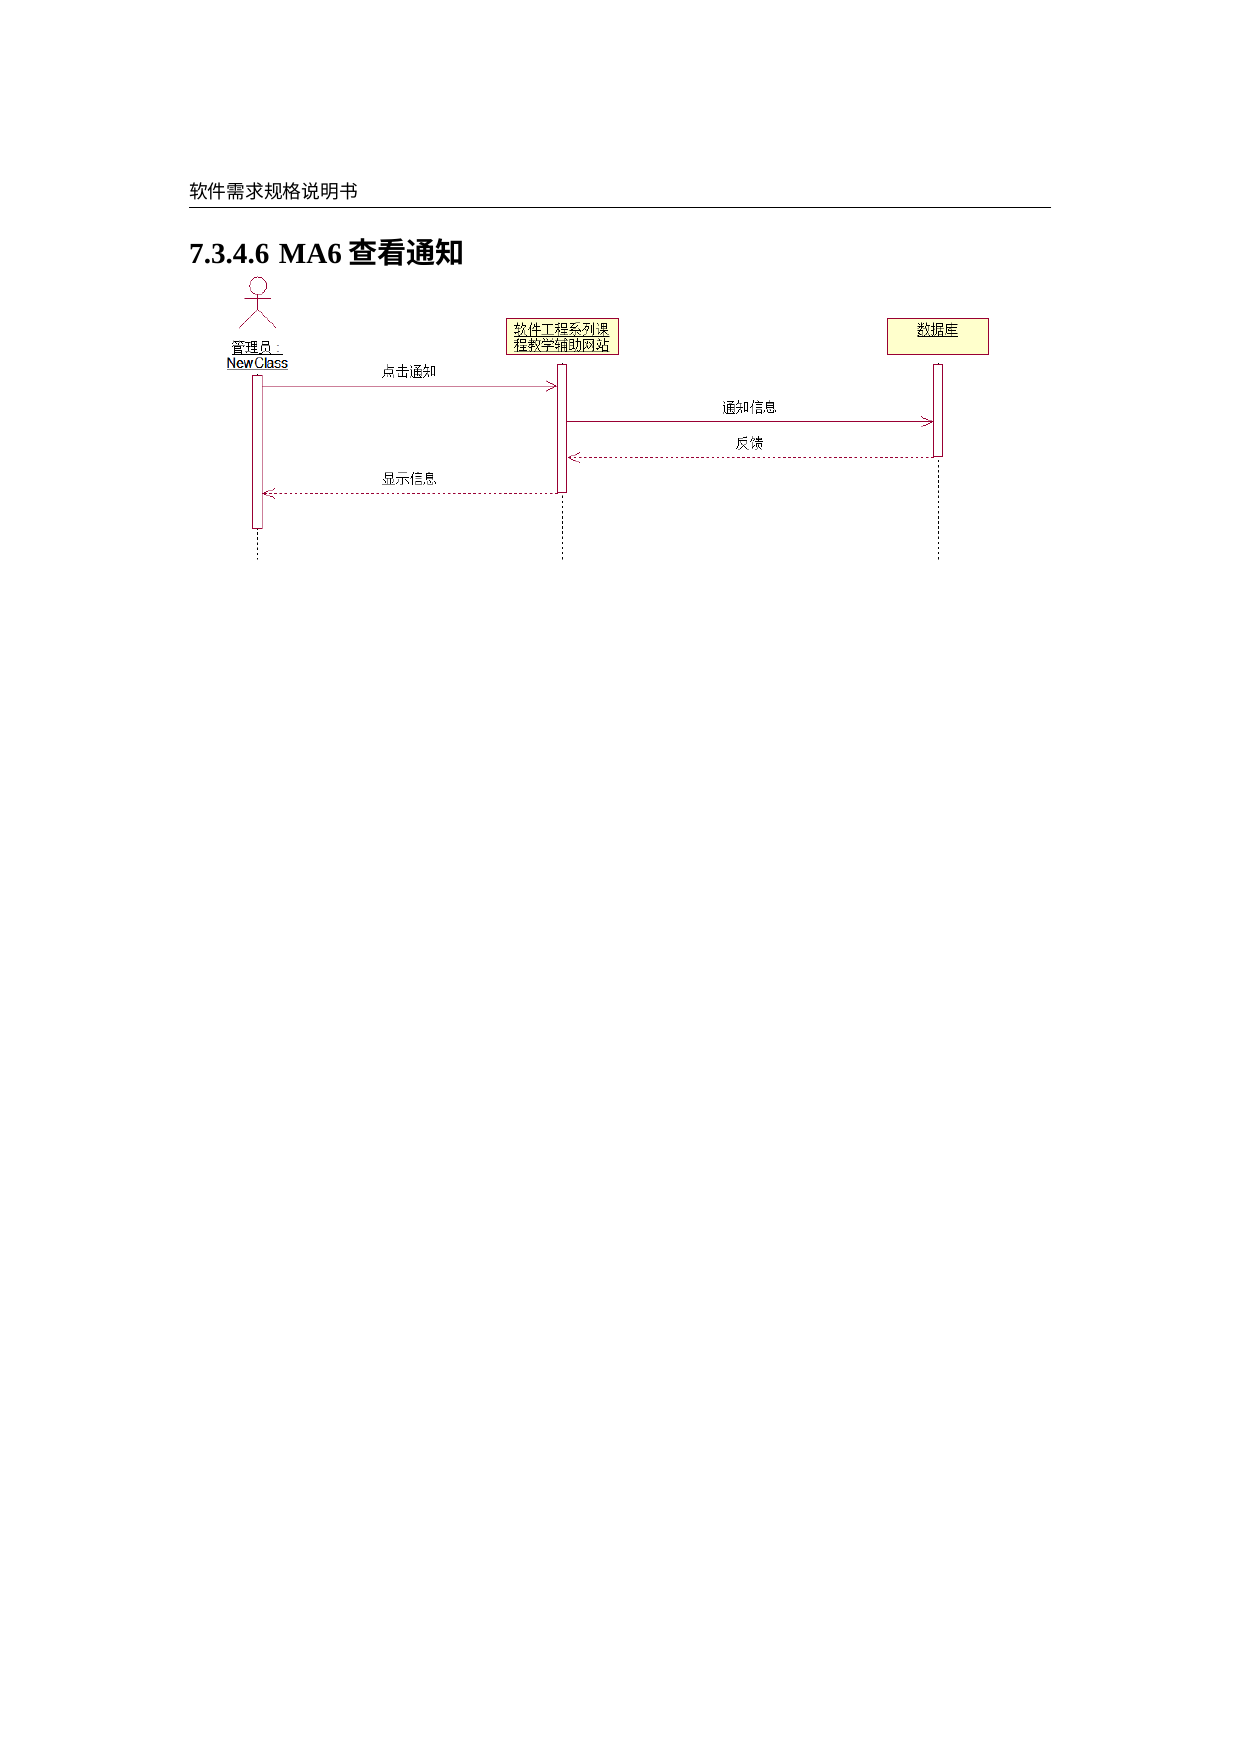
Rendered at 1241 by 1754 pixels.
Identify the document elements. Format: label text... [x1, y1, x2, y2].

picture [188, 271, 1053, 594]
subtitle MA6查看通知 [189, 229, 1051, 271]
